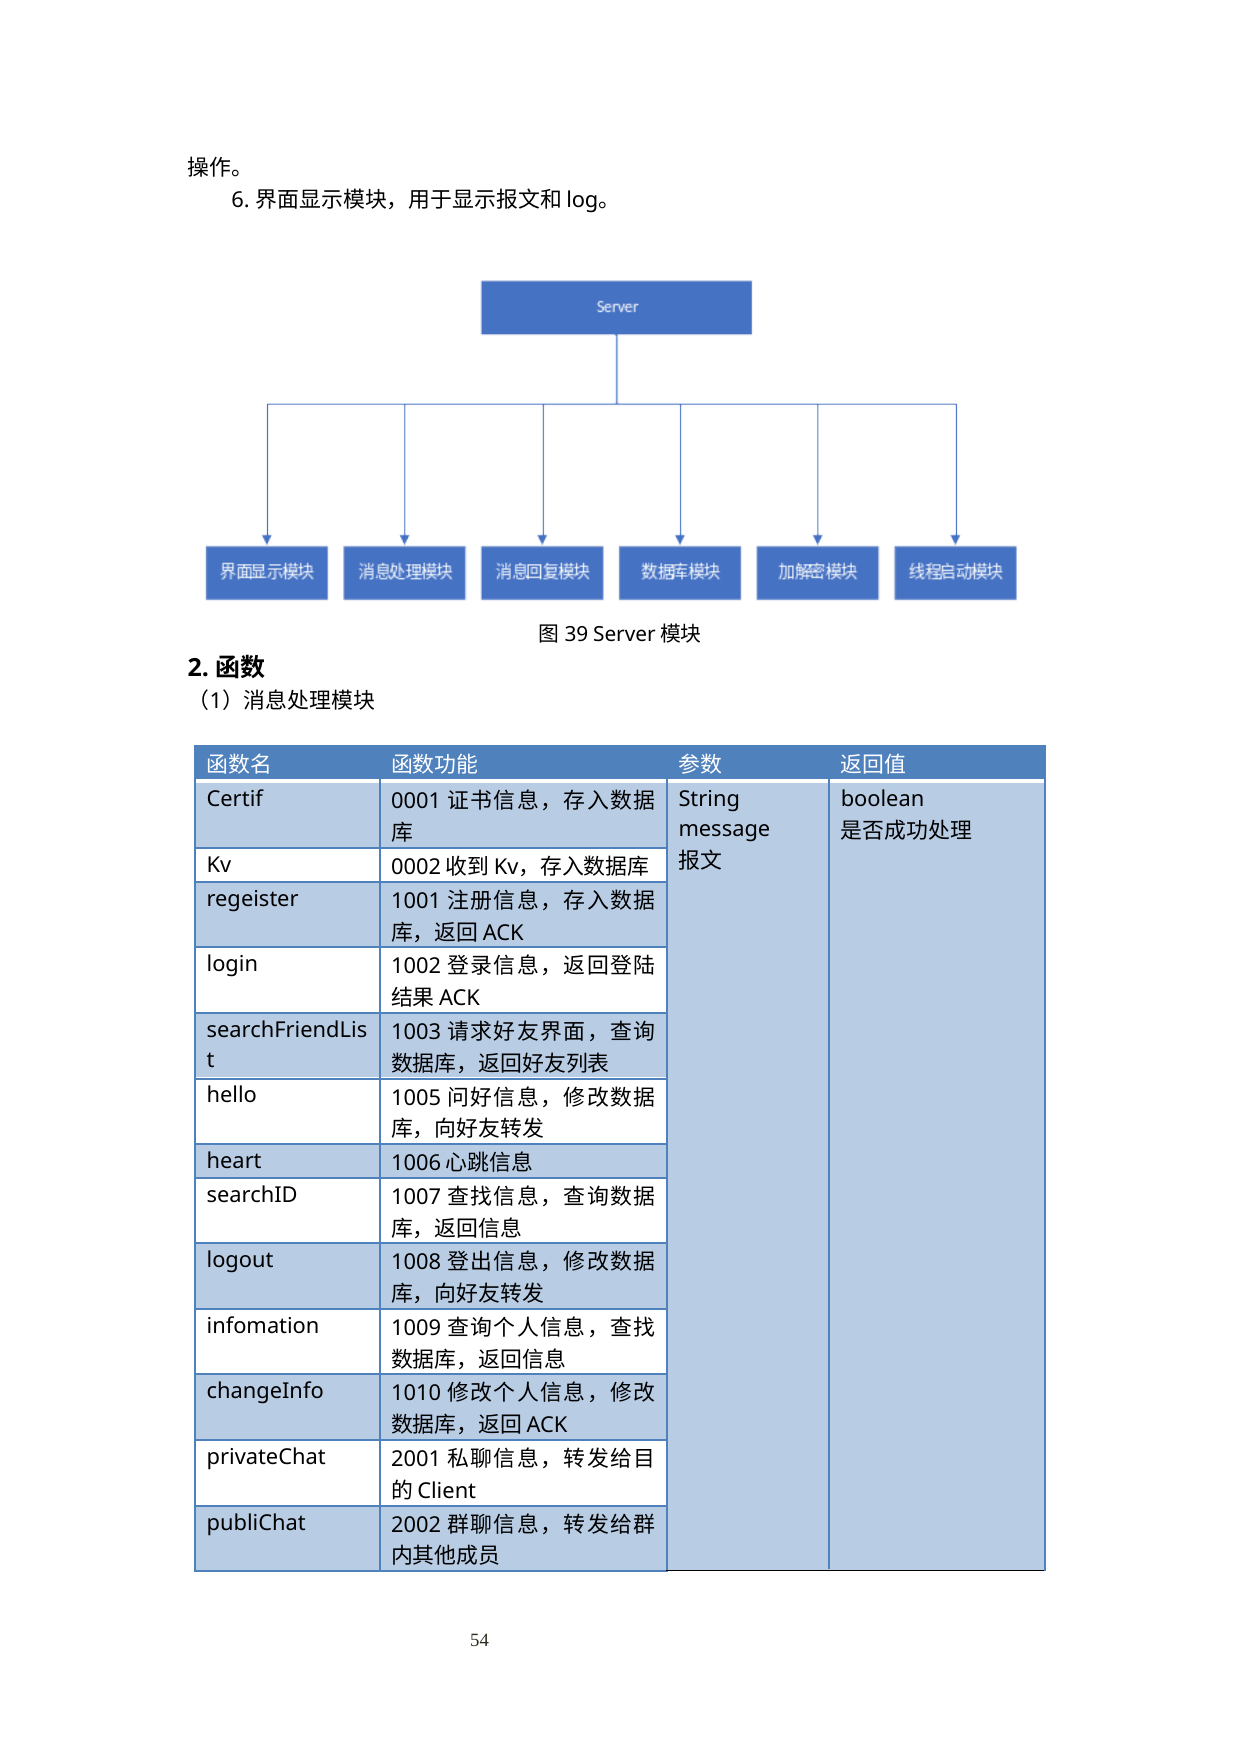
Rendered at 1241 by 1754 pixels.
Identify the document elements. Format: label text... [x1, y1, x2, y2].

table_cell Certif [196, 783, 379, 847]
table_cell Kv [196, 849, 379, 881]
table_cell 1007查找信息，查询数据库，返回信息 [381, 1179, 666, 1242]
table_cell 0002收到Kv，存入数据库 [381, 849, 666, 881]
table_cell logout [196, 1244, 379, 1308]
table_cell 0001证书信息，存入数据库 [381, 783, 666, 847]
table_cell 2002群聊信息，转发给群内其他成员 [381, 1507, 666, 1570]
table_cell heart [196, 1145, 379, 1177]
list 界面显示模块，用于显示报文和log。 [187, 182, 1053, 213]
table_cell searchID [196, 1179, 379, 1242]
table_cell 1005问好信息，修改数据库，向好友转发 [381, 1080, 666, 1143]
table_header 返回值 [830, 747, 1044, 779]
table_cell 1001注册信息，存入数据库，返回ACK [381, 883, 666, 946]
table_cell login [196, 948, 379, 1012]
table_cell searchFriendList [196, 1014, 379, 1077]
table_cell String message 报文 [668, 783, 829, 1570]
table_header 函数名 [196, 747, 379, 779]
list 函数 [187, 647, 1053, 683]
table_cell regeister [196, 883, 379, 946]
table_cell 2001私聊信息，转发给目的Client [381, 1441, 666, 1504]
table_cell 1009查询个人信息，查找数据库，返回信息 [381, 1310, 666, 1373]
table_cell changeInfo [196, 1375, 379, 1439]
table_header 参数 [668, 747, 828, 779]
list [187, 150, 1053, 182]
table_cell privateChat [196, 1441, 379, 1504]
table_cell 1006心跳信息 [381, 1145, 666, 1177]
table_header 函数功能 [381, 747, 666, 779]
table_cell infomation [196, 1310, 379, 1373]
table_cell 1003请求好友界面，查询数据库，返回好友列表 [381, 1014, 666, 1077]
table_cell boolean 是否成功处理 [829, 783, 1044, 1570]
table_cell hello [196, 1080, 379, 1143]
table_cell 1008登出信息，修改数据库，向好友转发 [381, 1244, 666, 1308]
text （1）消息处理模块 [187, 683, 1053, 715]
table_cell 1002登录信息，返回登陆结果ACK [381, 948, 666, 1012]
table_cell 1010修改个人信息，修改数据库，返回ACK [381, 1375, 666, 1439]
table_cell publiChat [196, 1507, 379, 1570]
